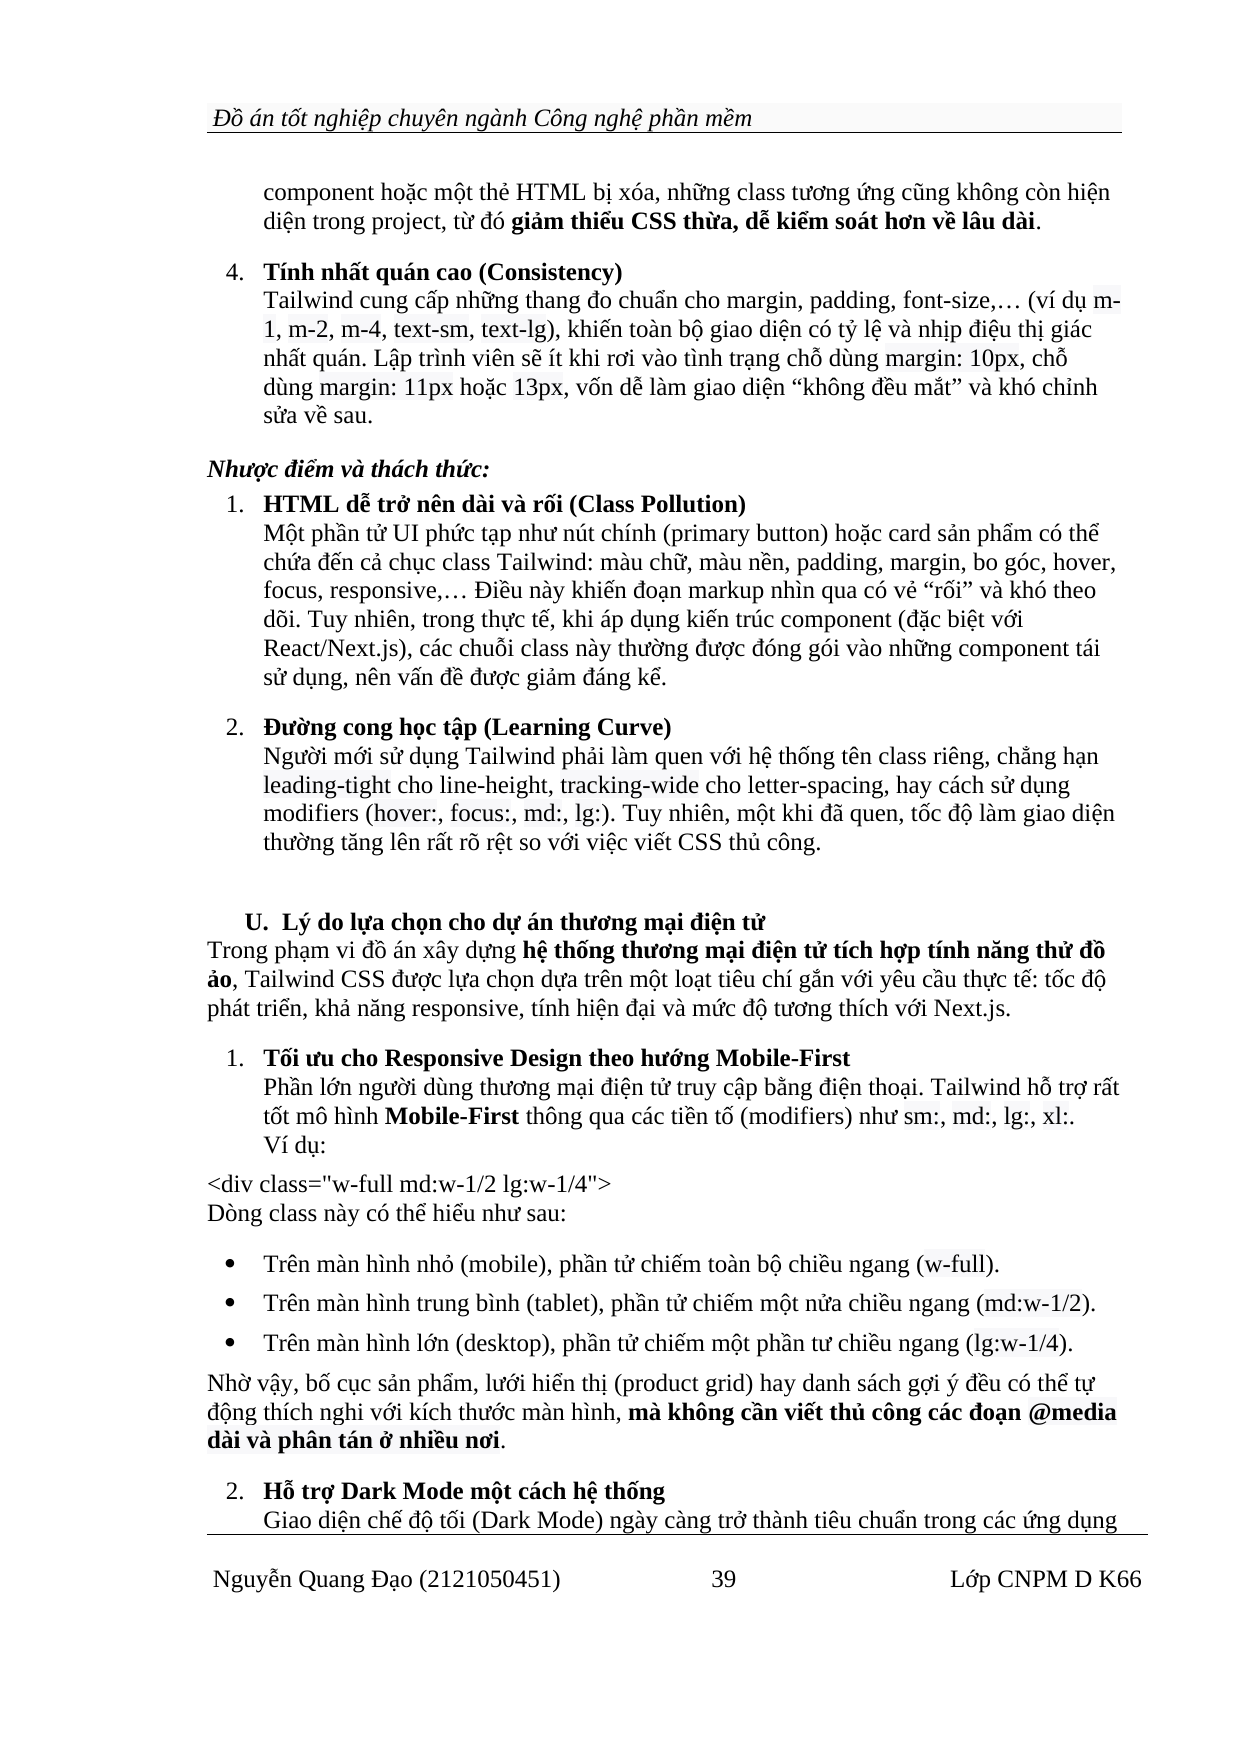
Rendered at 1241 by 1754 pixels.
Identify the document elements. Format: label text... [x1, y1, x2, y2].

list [226, 1476, 1122, 1533]
text Trong phạm vi đồ án xây dựng hệ thống thương mại điện tử tích hợp tính năng thử đồ ảo, Tailwind CSS được lựa chọn dựa trên một loạt tiêu chí gắn với yêu cầu thực tế: tốc độ phát triển, khả năng responsive, tính hiện đại và mức độ tương thích với Next.js. [207, 935, 1122, 1022]
list Trên màn hình trung bình (tablet), phần tử chiếm một nửa chiều ngang (md:w-1/2). [226, 1288, 1122, 1317]
list Tính nhất quán cao (Consistency) Tailwind cung cấp những thang đo chuẩn cho margin, padding, font-size,… (ví dụ m-1, m-2, m-4, text-sm, text-lg), khiến toàn bộ giao diện có tỷ lệ và nhịp điệu thị giác nhất quán. Lập trình viên sẽ ít khi rơi vào tình trạng chỗ dùng margin: 10px, chỗ dùng margin: 11px hoặc 13px, vốn dễ làm giao diện “không đều mắt” và khó chỉnh sửa về sau. [226, 257, 1122, 429]
list Trên màn hình lớn (desktop), phần tử chiếm một phần tư chiều ngang (lg:w-1/4). [226, 1328, 974, 1357]
list Đường cong học tập (Learning Curve) Người mới sử dụng Tailwind phải làm quen với hệ thống tên class riêng, chẳng hạn leading-tight cho line-height, tracking-wide cho letter-spacing, hay cách sử dụng modifiers (hover:, focus:, md:, lg:). Tuy nhiên, một khi đã quen, tốc độ làm giao diện thường tăng lên rất rõ rệt so với việc viết CSS thủ công. [226, 712, 1122, 856]
list Trên màn hình nhỏ (mobile), phần tử chiếm toàn bộ chiều ngang (w-full). [226, 1249, 924, 1277]
list Tối ưu cho Responsive Design theo hướng Mobile-First Phần lớn người dùng thương mại điện tử truy cập bằng điện thoại. Tailwind hỗ trợ rất tốt mô hình Mobile-First thông qua các tiền tố (modifiers) như sm:, md:, lg:, xl:. Ví dụ: [226, 1043, 1122, 1158]
subtitle Nhược điểm và thách thức: [207, 454, 1122, 483]
subtitle Lý do lựa chọn cho dự án thương mại điện tử [244, 907, 1122, 935]
text Nhờ vậy, bố cục sản phẩm, lưới hiển thị (product grid) hay danh sách gợi ý đều có thể tự động thích nghi với kích thước màn hình, mà không cần viết thủ công các đoạn @media dài và phân tán ở nhiều nơi. [207, 1368, 1122, 1454]
text Dòng class này có thể hiểu như sau: [207, 1198, 1122, 1227]
list HTML dễ trở nên dài và rối (Class Pollution) Một phần tử UI phức tạp như nút chính (primary button) hoặc card sản phẩm có thể chứa đến cả chục class Tailwind: màu chữ, màu nền, padding, margin, bo góc, hover, focus, responsive,… Điều này khiến đoạn markup nhìn qua có vẻ “rối” và khó theo dõi. Tuy nhiên, trong thực tế, khi áp dụng kiến trúc component (đặc biệt với React/Next.js), các chuỗi class này thường được đóng gói vào những component tái sử dụng, nên vấn đề được giảm đáng kể. [226, 489, 1122, 690]
text <div class="w-full md:w-1/2 lg:w-1/4"> [207, 1169, 1122, 1198]
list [226, 177, 1122, 235]
